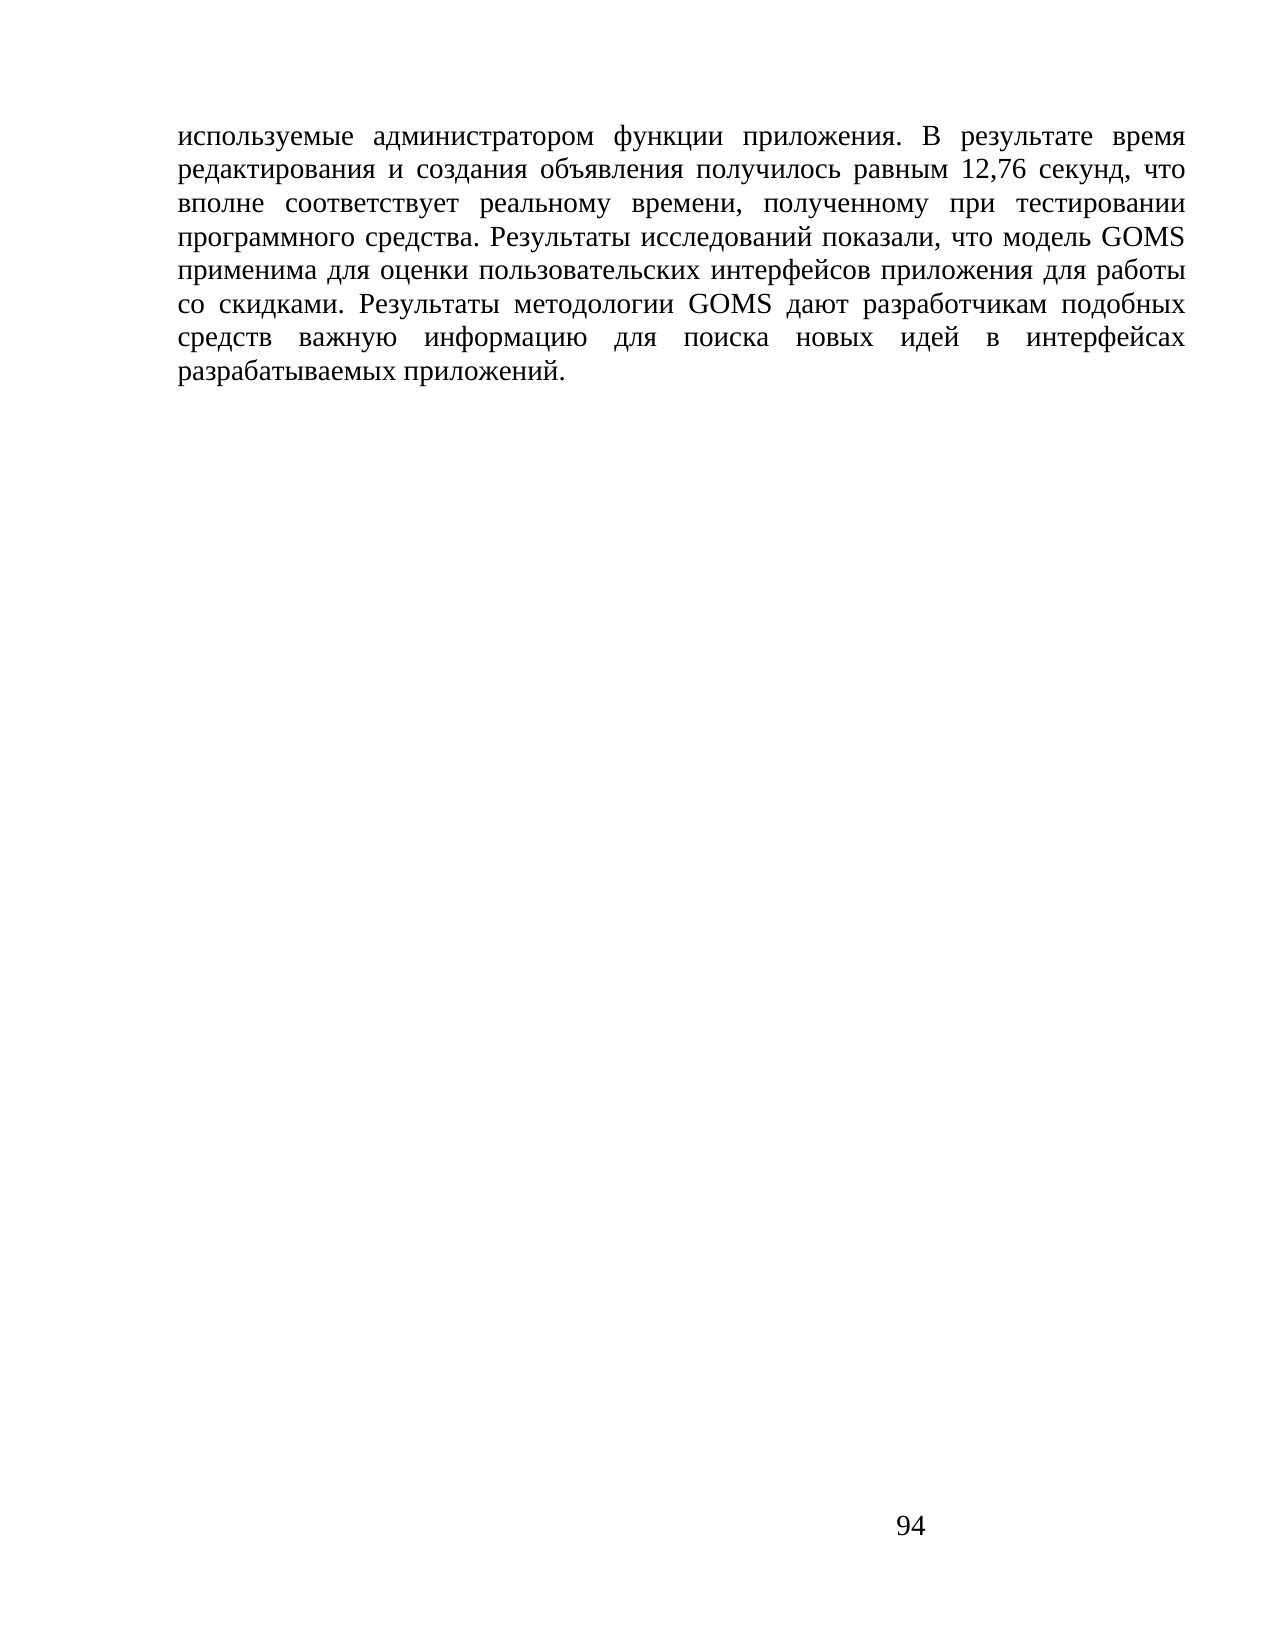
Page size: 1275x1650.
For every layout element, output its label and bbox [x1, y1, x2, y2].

text [177, 118, 1186, 386]
